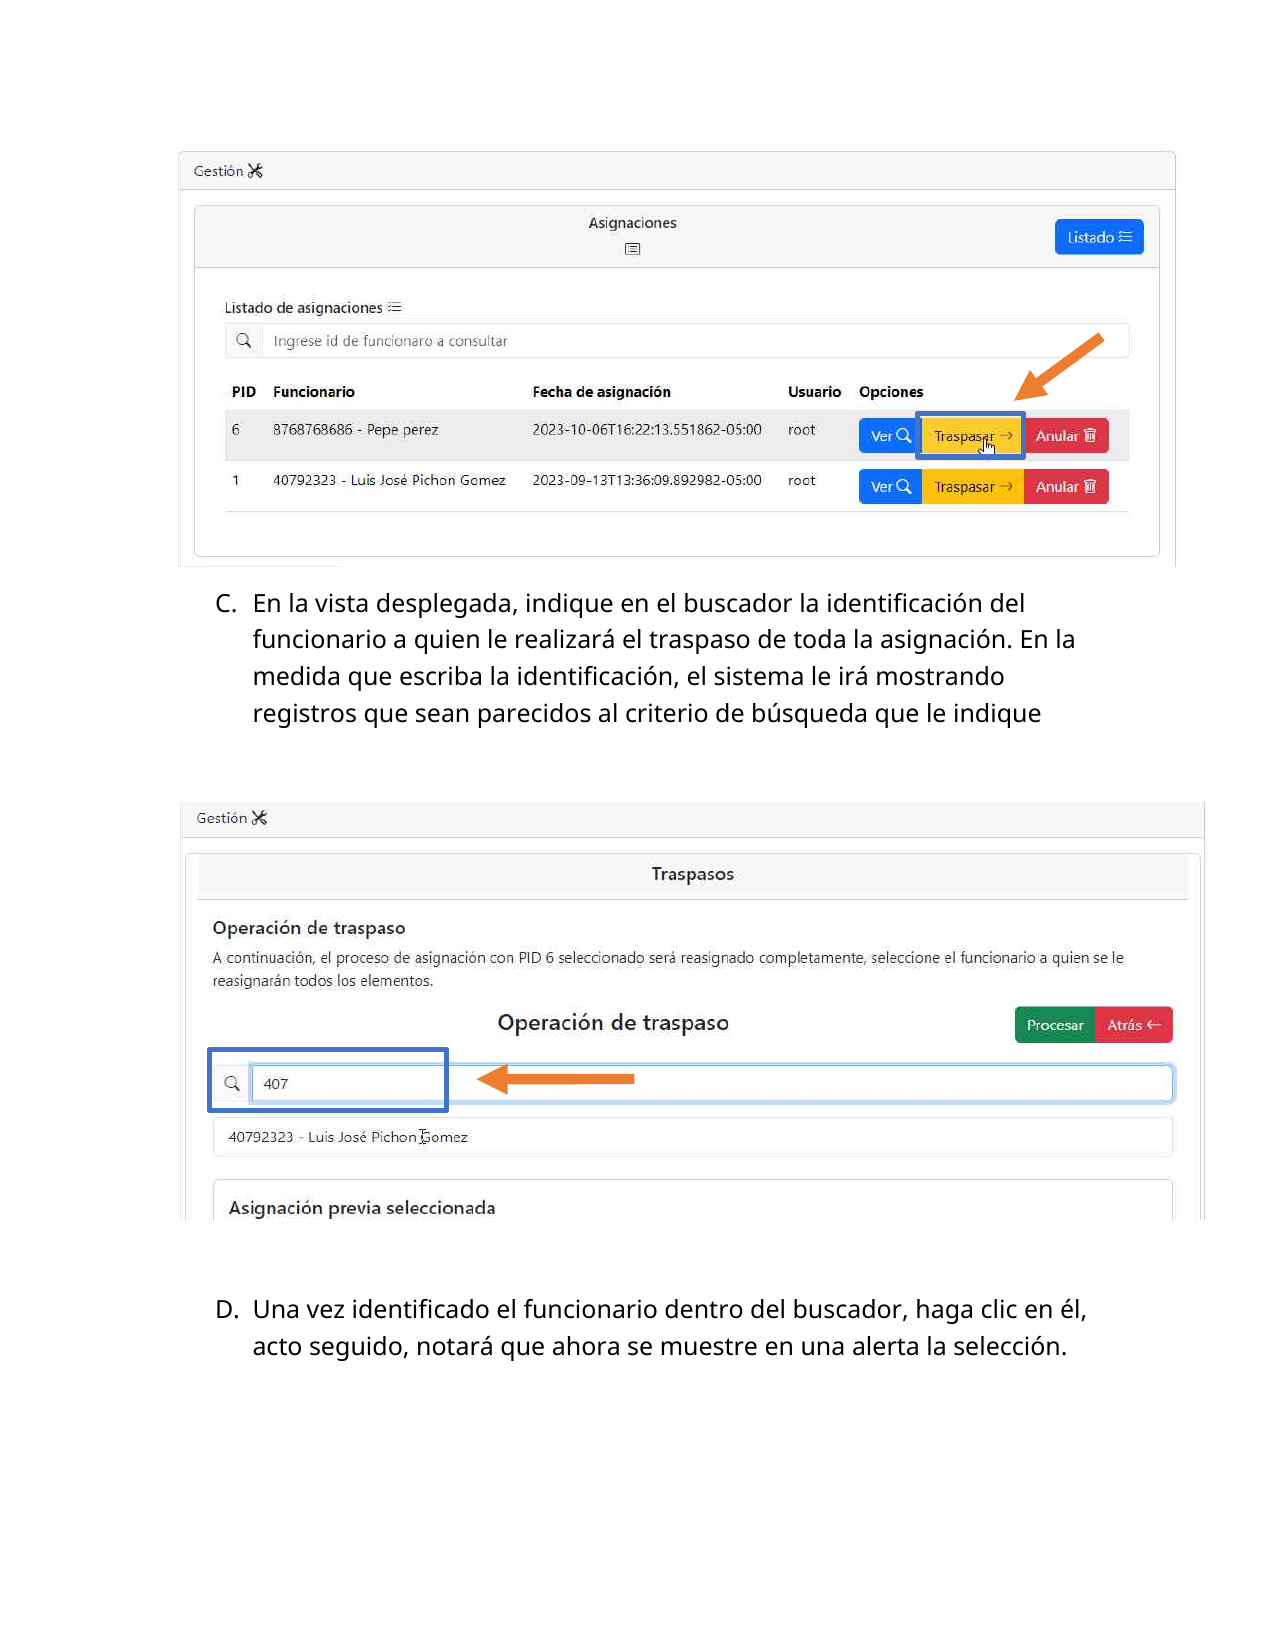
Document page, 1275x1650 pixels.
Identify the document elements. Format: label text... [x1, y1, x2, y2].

picture [177, 147, 1180, 567]
list En la vista desplegada, indique en el buscador la identificación del funcionario a quien le realizará el traspaso de toda la asignación. En la medida que escriba la identificación, el sistema le irá mostrando registros que sean parecidos al criterio de búsqueda que le indique [215, 585, 1098, 729]
picture [177, 802, 1214, 1220]
list Una vez identificado el funcionario dentro del buscador, haga clic en él, acto seguido, notará que ahora se muestre en una alerta la selección. [215, 1292, 1098, 1363]
